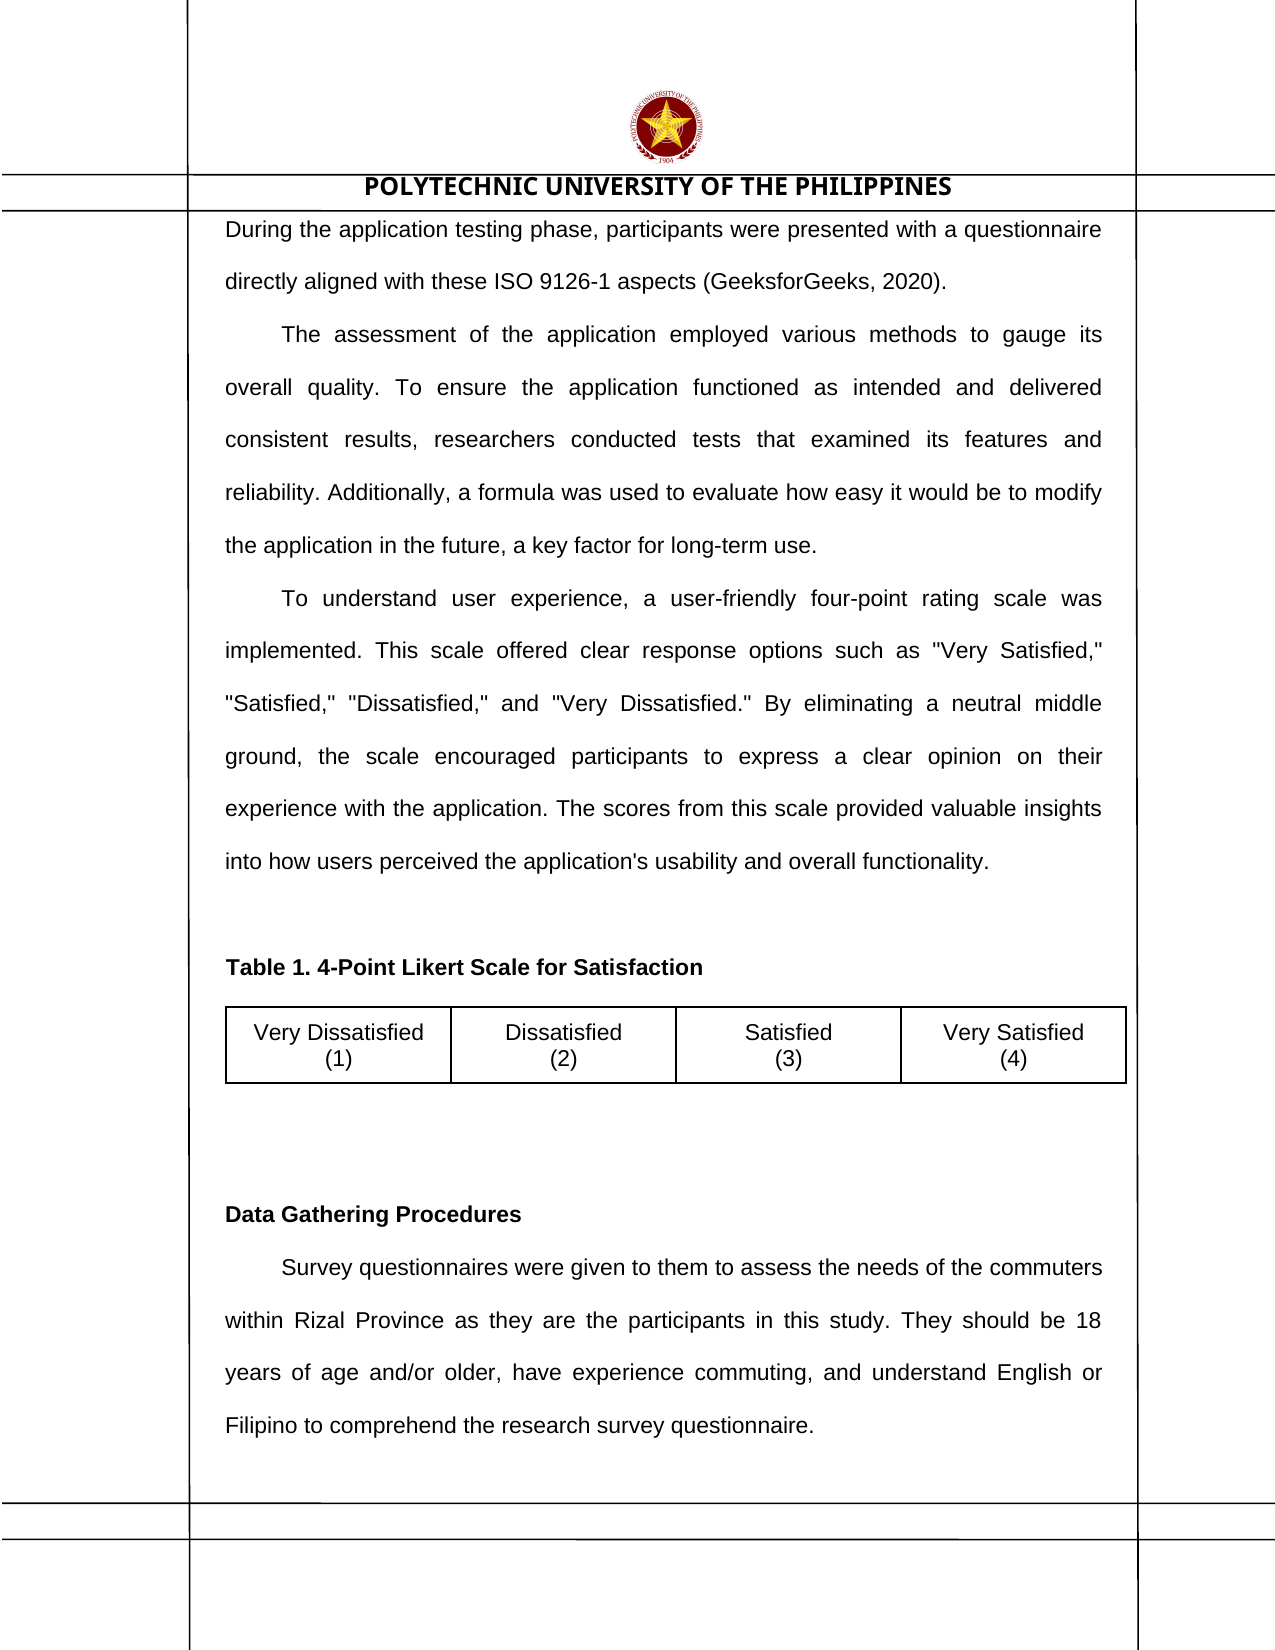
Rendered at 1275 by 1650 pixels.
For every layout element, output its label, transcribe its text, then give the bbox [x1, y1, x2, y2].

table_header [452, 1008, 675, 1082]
text To understand user experience, a user-friendly four-point rating scale was implemented. This scale offered clear response options such as "Very Satisfied," "Satisfied," "Dissatisfied," and "Very Dissatisfied." By eliminating a neutral middle ground, the scale encouraged participants to express a clear opinion on their experience with the application. The scores from this scale provided valuable insights into how users perceived the application's usability and overall functionality. [225, 584, 1103, 874]
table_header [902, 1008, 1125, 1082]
picture [629, 90, 703, 164]
text The assessment of the application employed various methods to gauge its overall quality. To ensure the application functioned as intended and delivered consistent results, researchers conducted tests that examined its features and reliability. Additionally, a formula was used to evaluate how easy it would be to modify the application in the future, a key factor for long-term use. [225, 321, 1103, 558]
text Table 1. 4-Point Likert Scale for Satisfaction [187, 953, 1103, 980]
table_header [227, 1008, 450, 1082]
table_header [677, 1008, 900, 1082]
text Survey questionnaires were given to them to assess the needs of the commuters within Rizal Province as they are the participants in this study. They should be 18 years of age and/or older, have experience commuting, and understand English or Filipino to comprehend the research survey questionnaire. [225, 1254, 1103, 1438]
subtitle Data Gathering Procedures [187, 1201, 1103, 1227]
